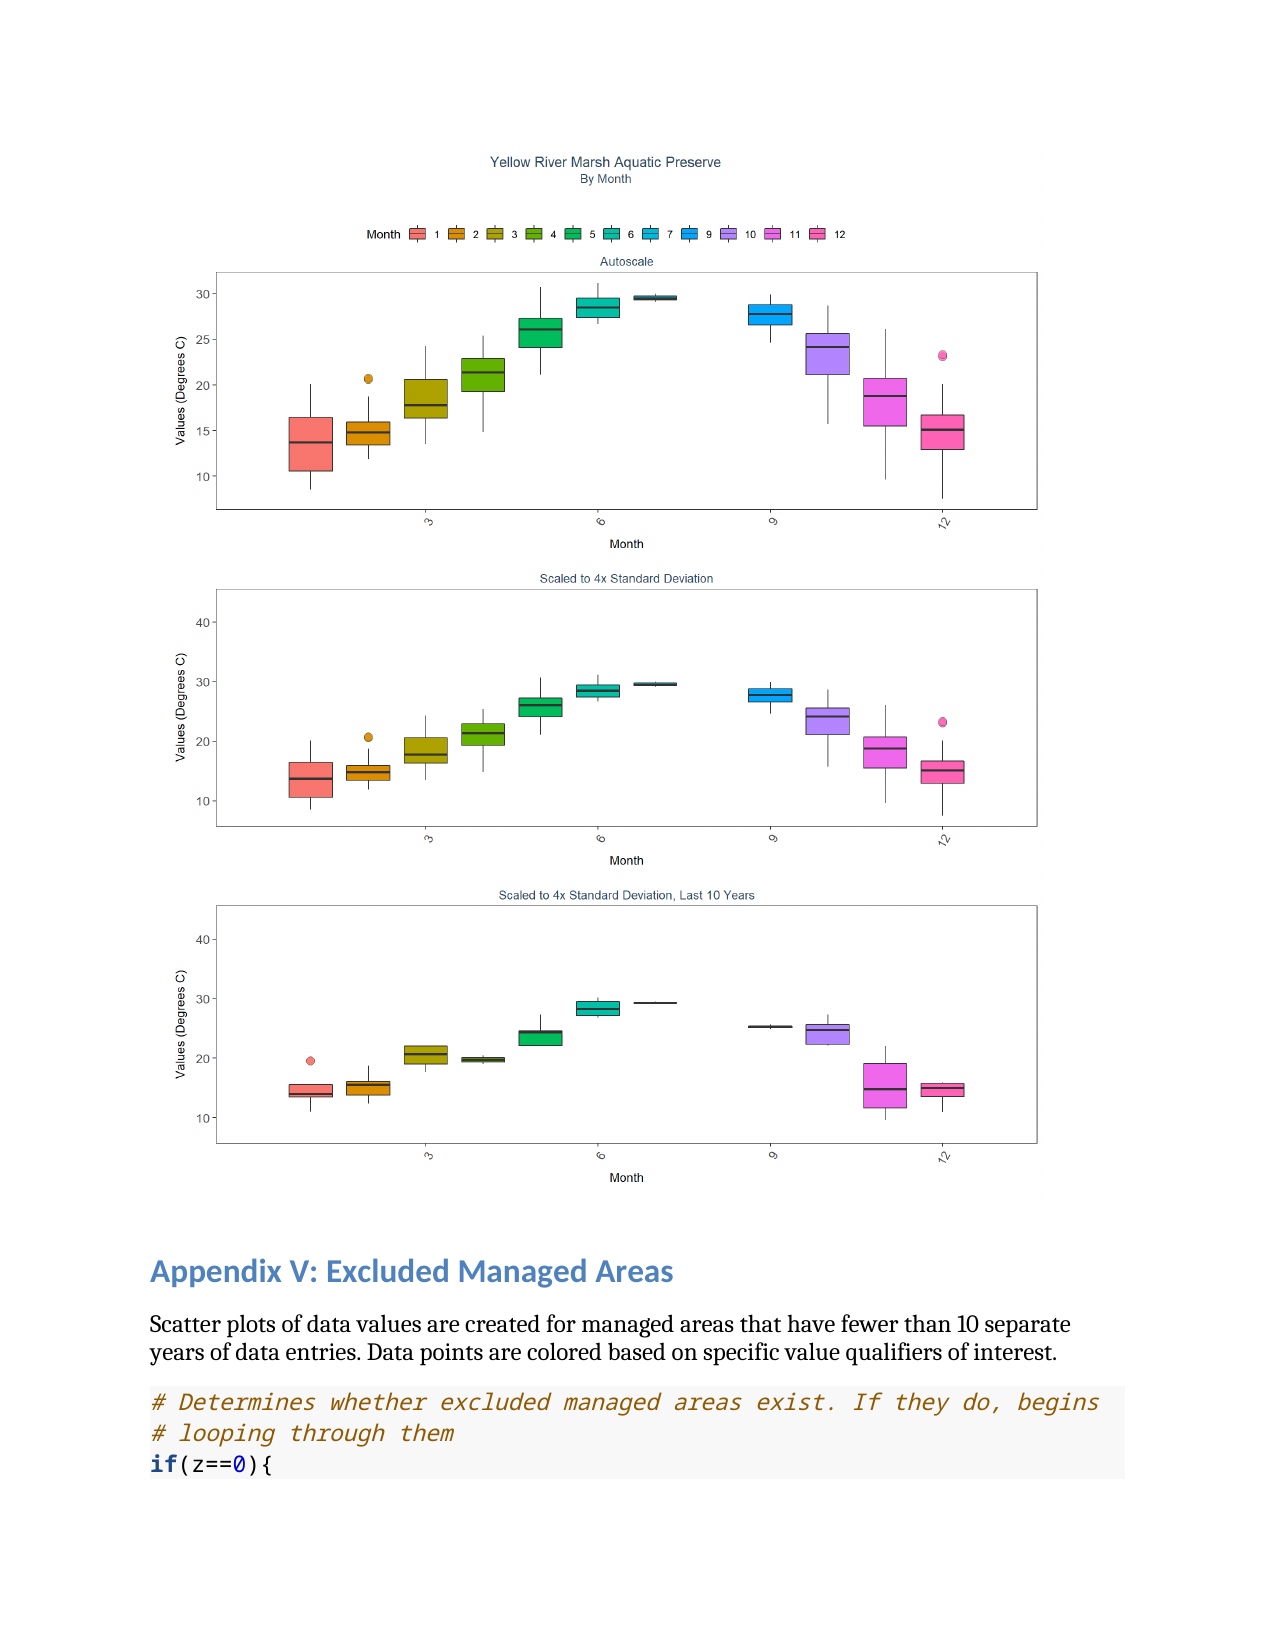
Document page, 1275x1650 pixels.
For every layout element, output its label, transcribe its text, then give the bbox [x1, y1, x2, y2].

subtitle Appendix V: Excluded Managed Areas [150, 1250, 1125, 1291]
picture [168, 150, 1044, 1200]
text Scatter plots of data values are created for managed areas that have fewer than 10 separate years of data entries. Data points are colored based on specific value qualifiers of interest. [150, 1309, 1125, 1367]
